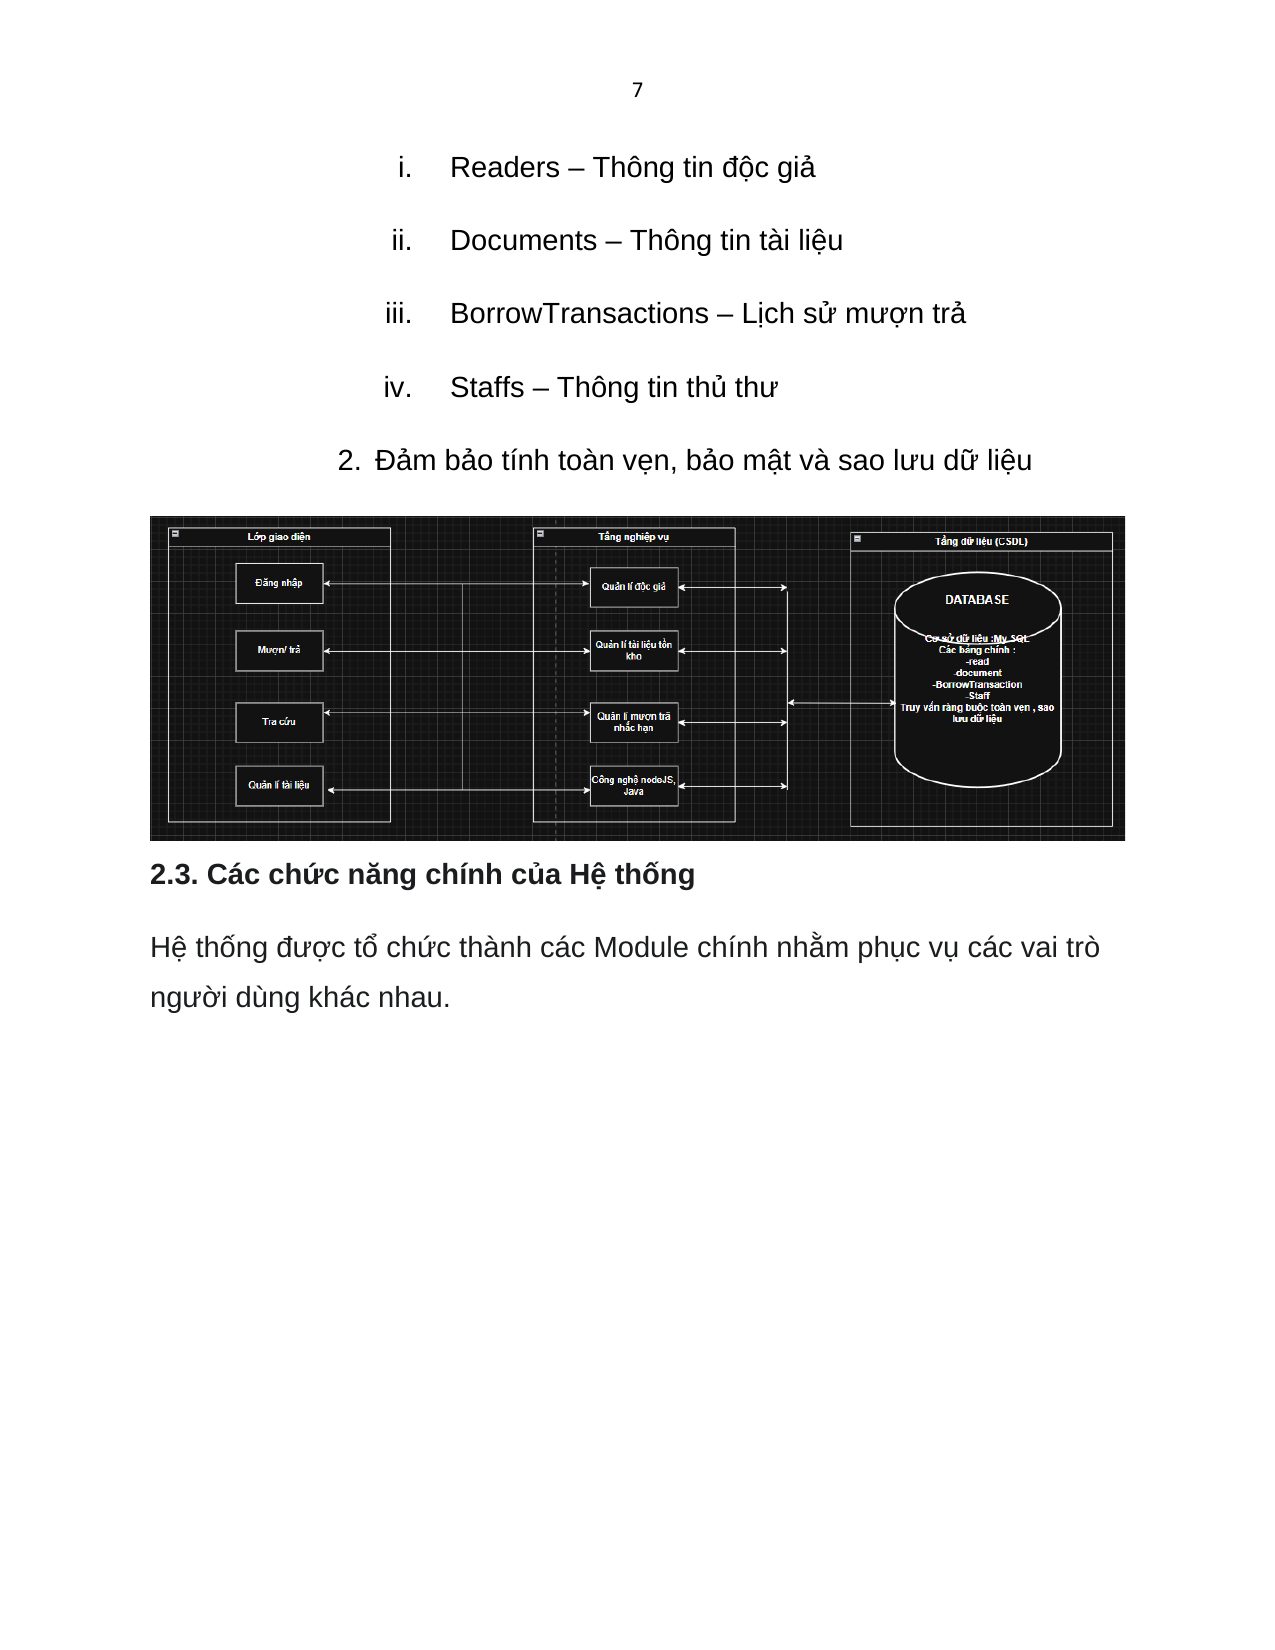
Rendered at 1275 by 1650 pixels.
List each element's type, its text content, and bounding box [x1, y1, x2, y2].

picture [150, 516, 1125, 841]
text Hệ thống được tổ chức thành các Module chính nhằm phục vụ các vai trò người dùng khác nhau. [150, 930, 1125, 1014]
list Đảm bảo tính toàn vẹn, bảo mật và sao lưu dữ liệu [337, 443, 1125, 476]
list BorrowTransactions – Lịch sử mượn trả [412, 296, 1125, 330]
list Staffs – Thông tin thủ thư [412, 370, 1125, 403]
subtitle 2.3. Các chức năng chính của Hệ thống [150, 841, 1125, 891]
list Documents – Thông tin tài liệu [412, 223, 1125, 257]
list Readers – Thông tin độc giả [412, 150, 1125, 183]
